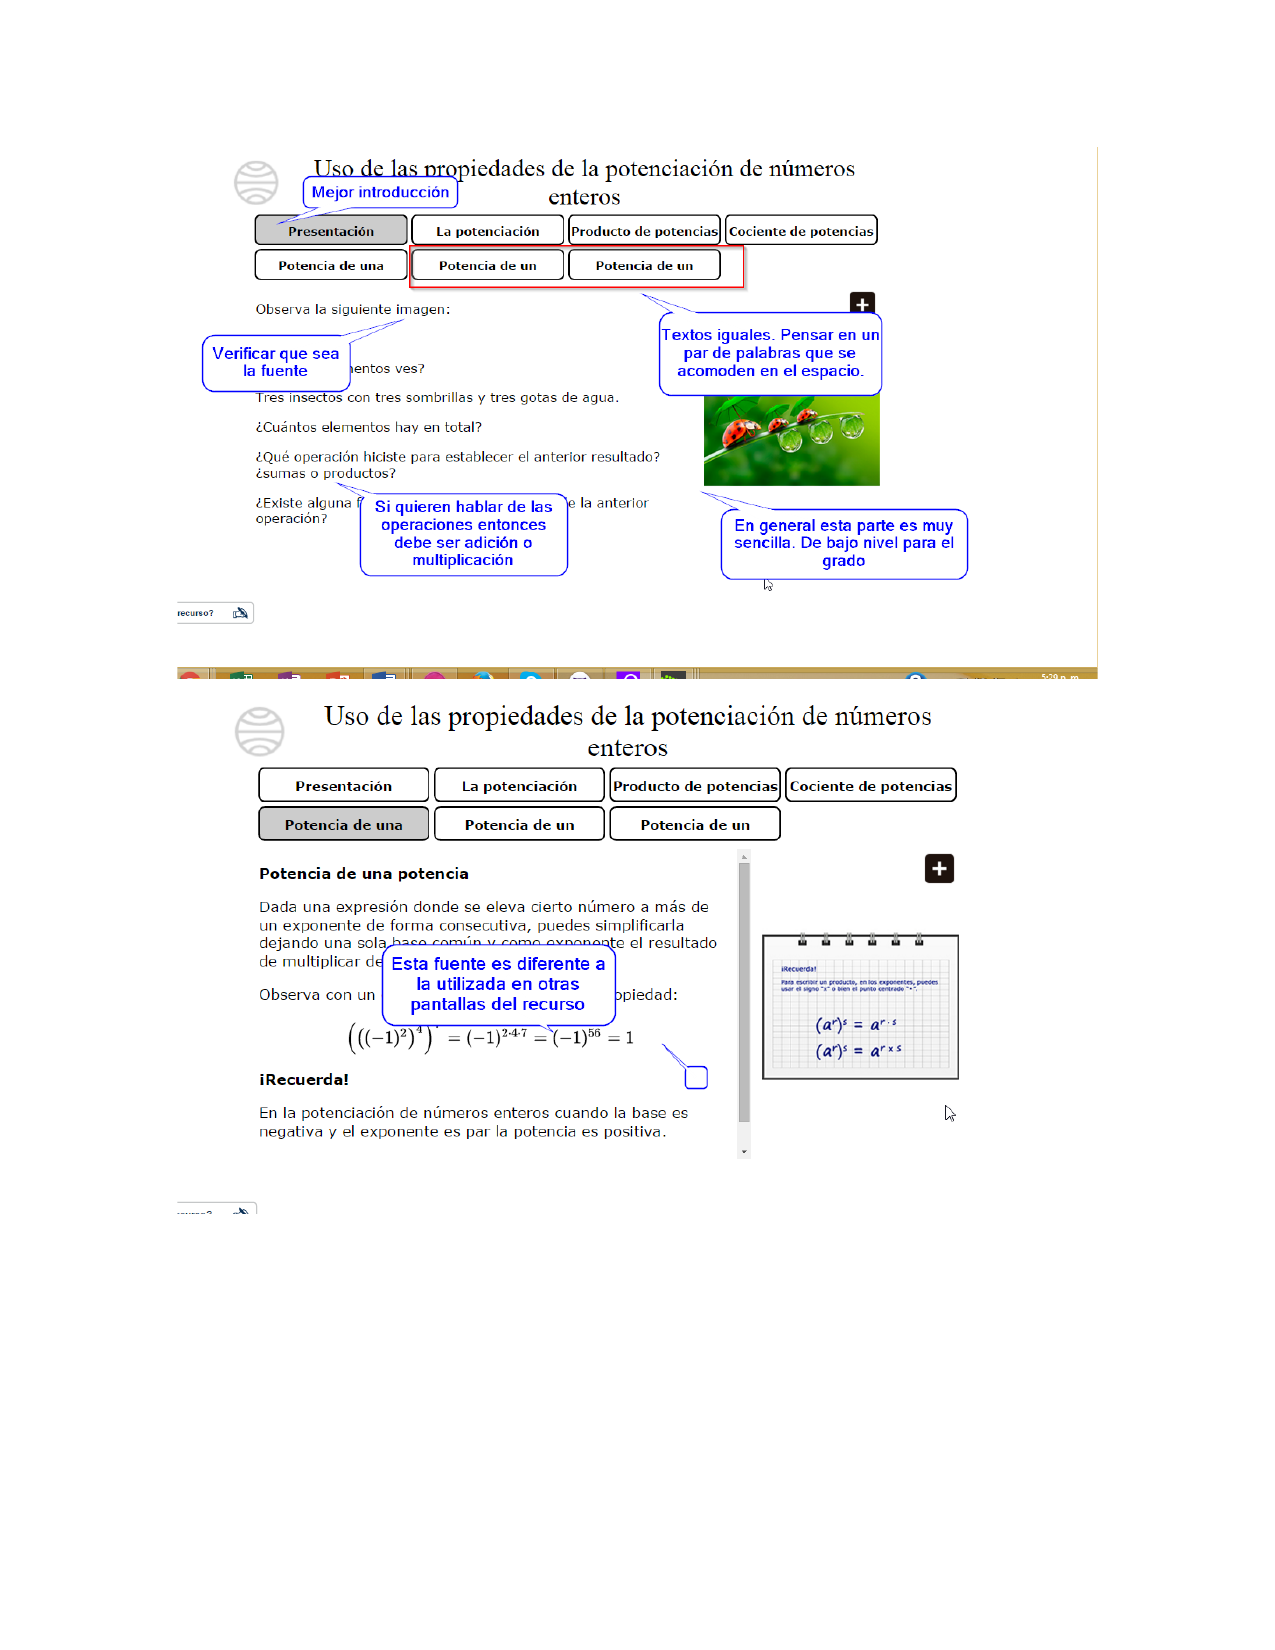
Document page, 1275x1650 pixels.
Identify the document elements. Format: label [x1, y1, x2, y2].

picture [177, 147, 1098, 679]
picture [177, 697, 1098, 1214]
